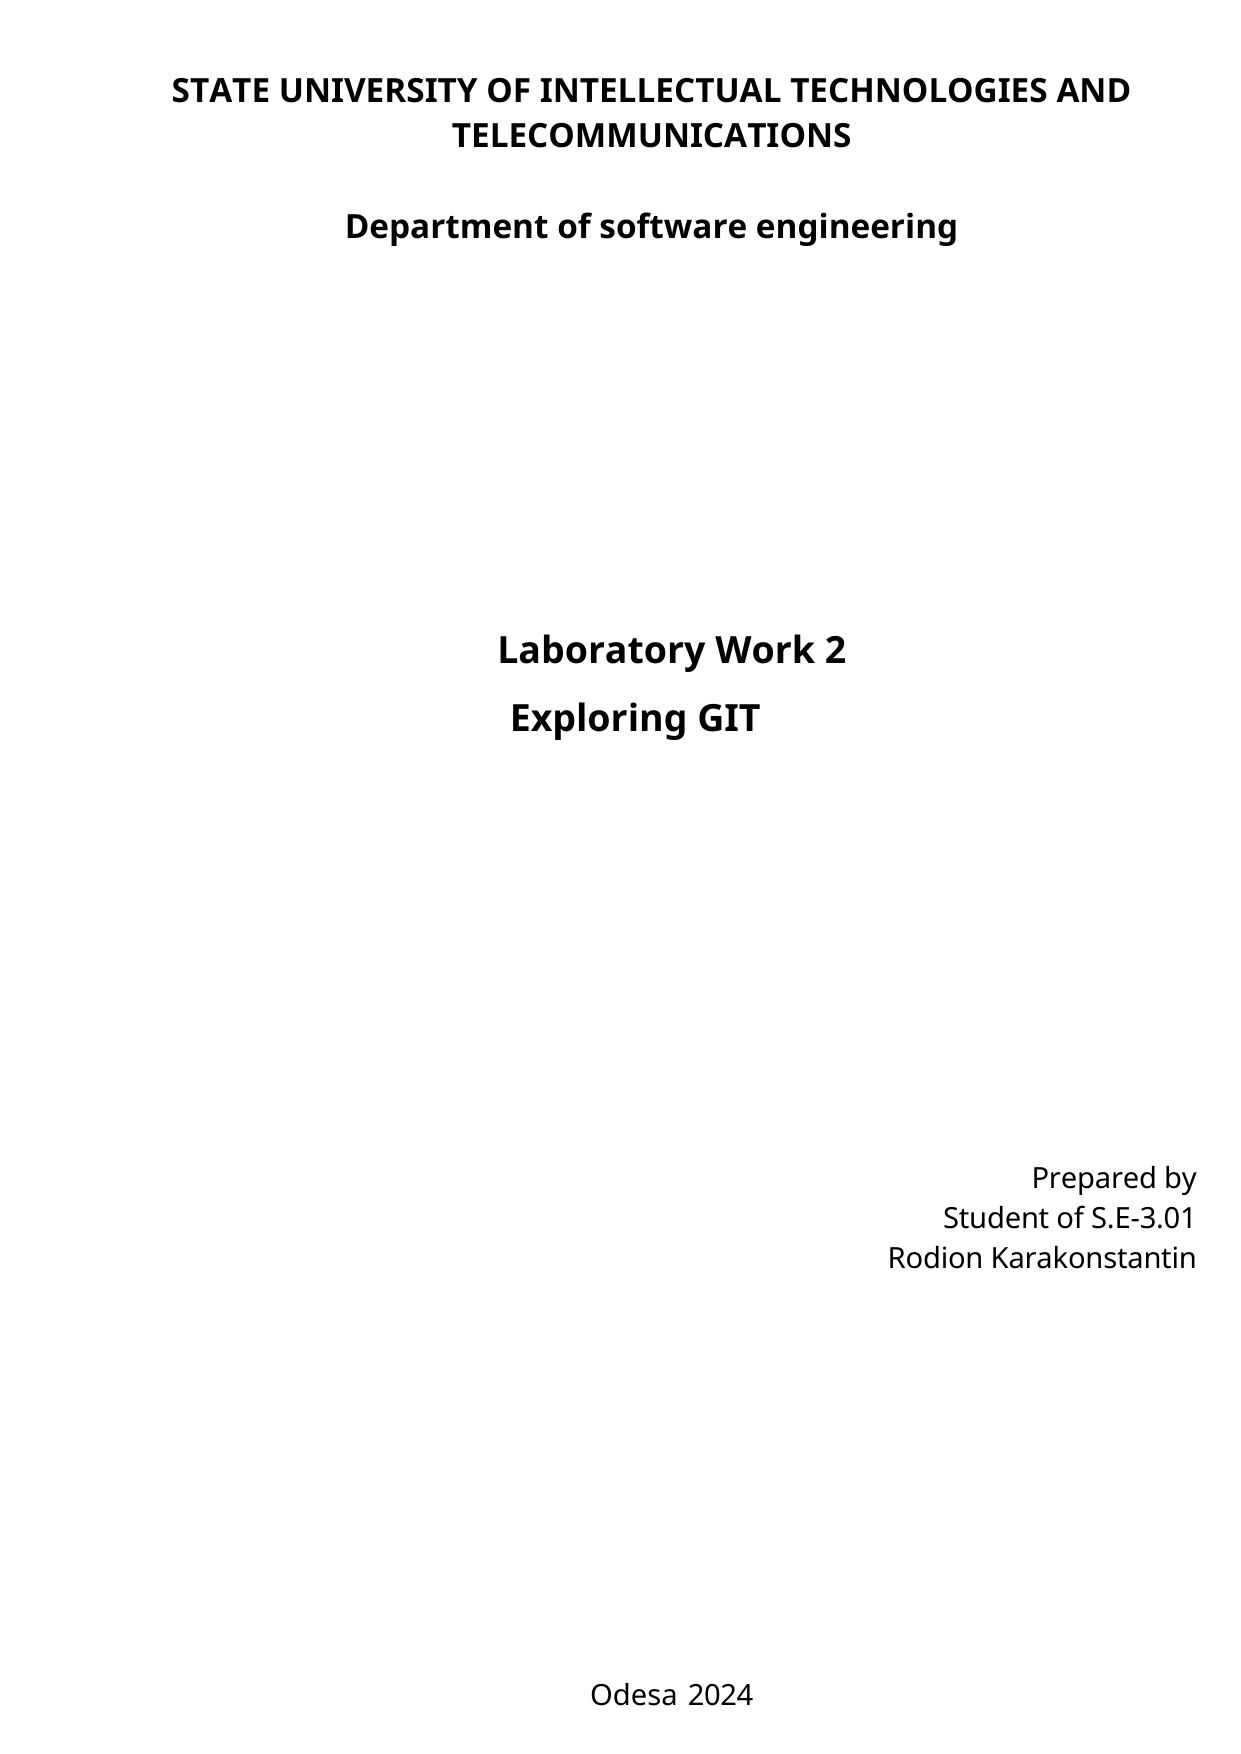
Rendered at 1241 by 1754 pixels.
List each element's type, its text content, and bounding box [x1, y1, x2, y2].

text Department of software engineering [64, 203, 1238, 248]
text Prepared by [64, 1158, 1197, 1197]
text Laboratory Work 2 [140, 623, 1204, 674]
text STATE UNIVERSITY OF INTELLECTUAL TECHNOLOGIES AND TELECOMMUNICATIONS [64, 67, 1238, 157]
text Rodion Karakonstantin [64, 1237, 1197, 1277]
text Exploring GIT [66, 691, 1204, 742]
text Odesa 2024 [139, 1674, 1204, 1714]
text Student of S.E-3.01 [64, 1198, 1197, 1237]
